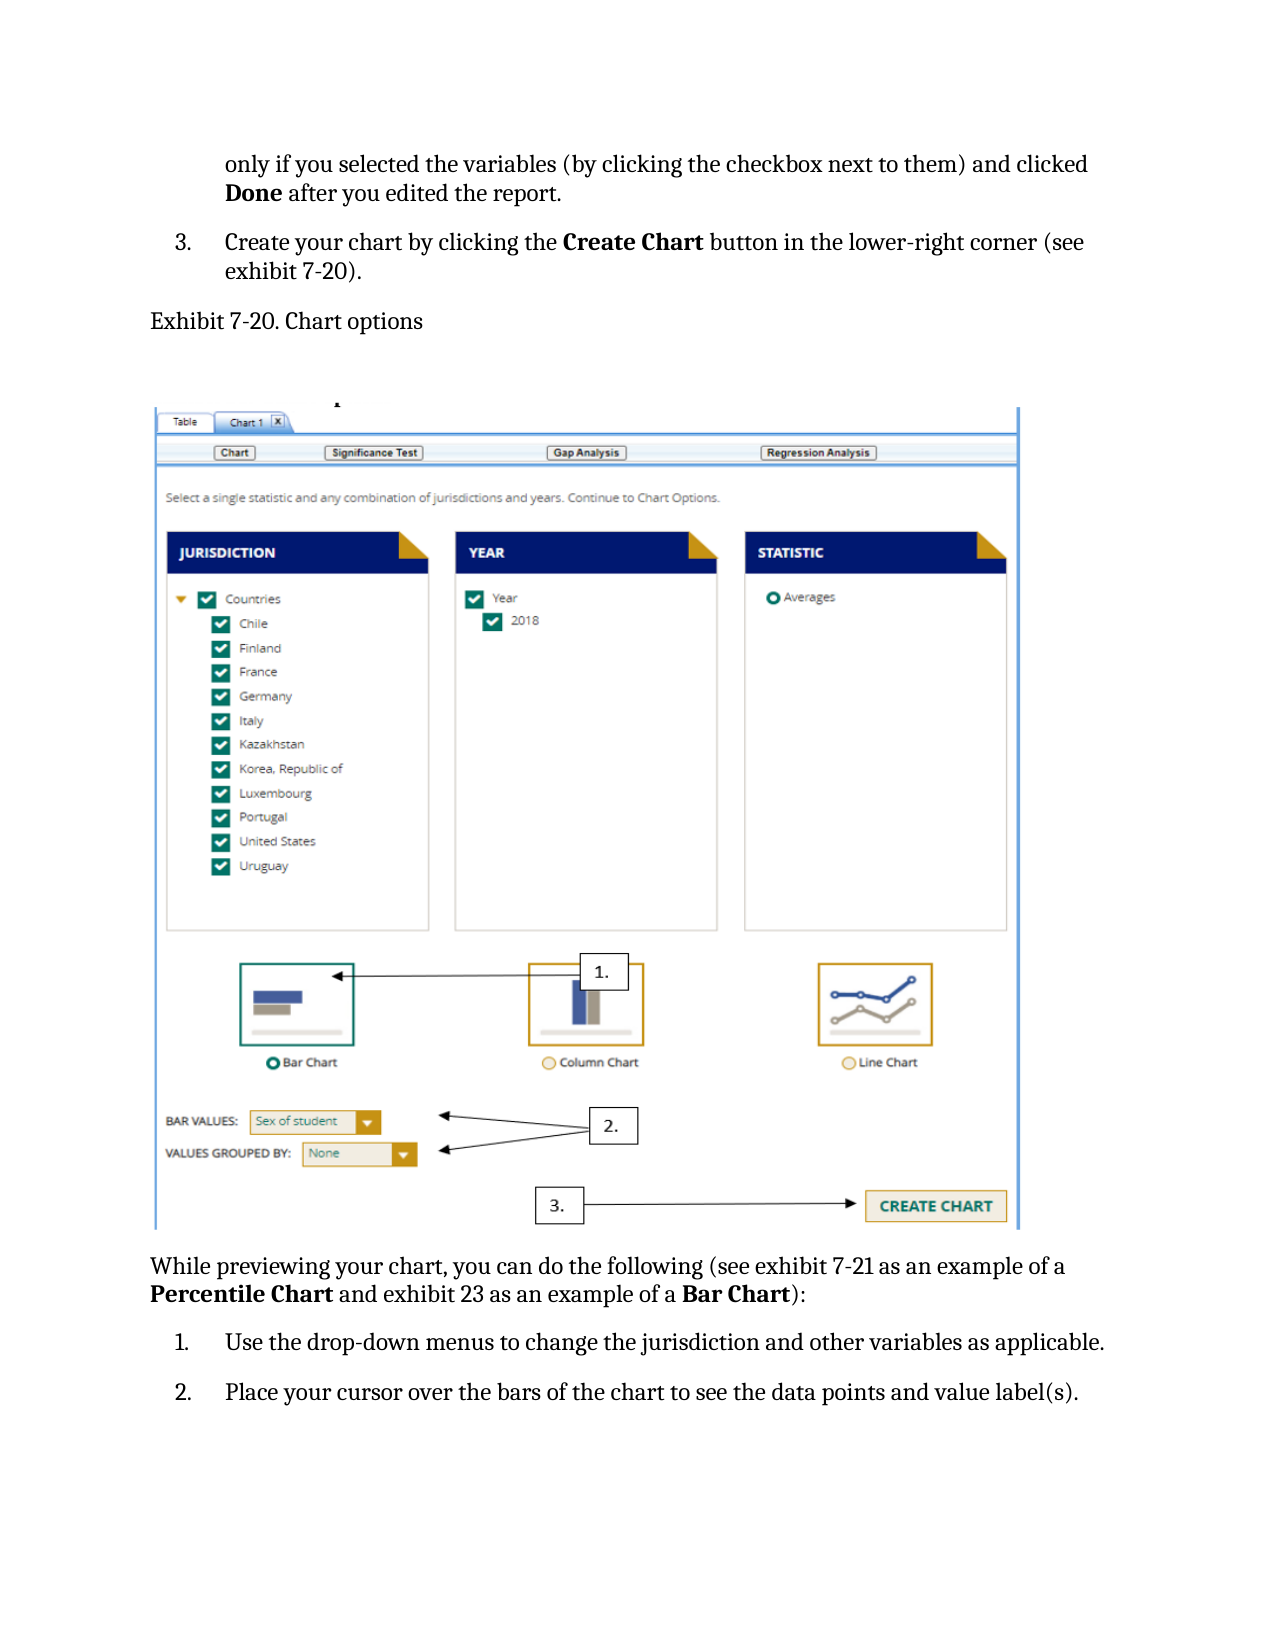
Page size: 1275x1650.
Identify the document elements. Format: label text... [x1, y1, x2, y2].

list Create your chart by clicking the Create Chart button in the lower-right corner (see exhibit 7-20). [175, 228, 1125, 286]
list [175, 150, 1125, 207]
list Use the drop-down menus to change the jurisdiction and other variables as applicable. [175, 1328, 1125, 1357]
picture [150, 335, 1025, 1233]
text While previewing your chart, you can do the following (see exhibit 7-21 as an example of a Percentile Chart and exhibit 23 as an example of a Bar Chart): [150, 1252, 1125, 1309]
list Place your cursor over the bars of the chart to see the data points and value label(s). [175, 1377, 1125, 1406]
